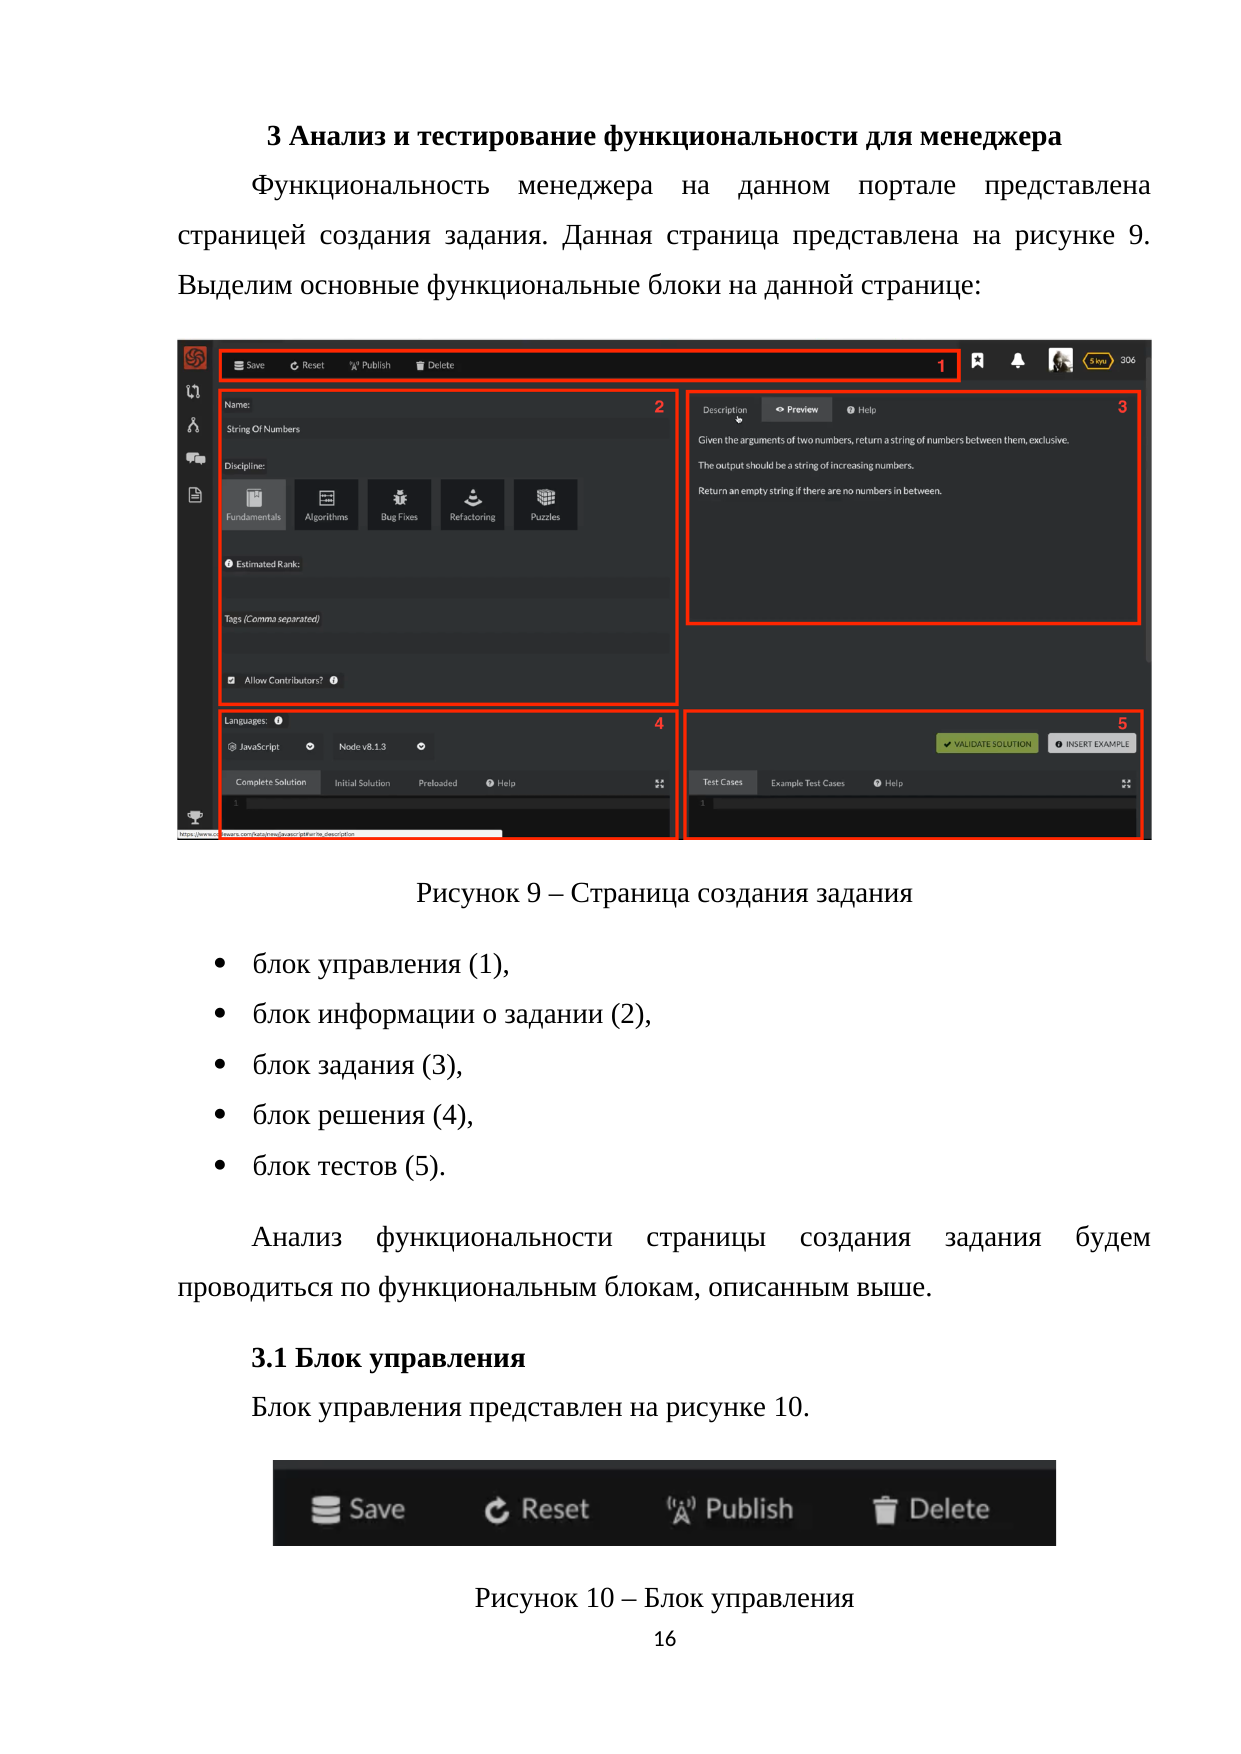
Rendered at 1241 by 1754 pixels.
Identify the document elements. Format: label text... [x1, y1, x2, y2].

picture [177, 338, 1152, 840]
list блок задания (3), [215, 1047, 1152, 1080]
text Рисунок 9 – Страница создания задания [177, 875, 1152, 908]
list блок тестов (5). [215, 1148, 1152, 1181]
subtitle 3 Анализ и тестирование функциональности для менеджера [177, 118, 1152, 152]
text Блок управления представлен на рисунке 10. [177, 1389, 1152, 1422]
list блок информации о задании (2), [215, 996, 1152, 1030]
text Анализ функциональности страницы создания задания будем проводиться по функциональным блокам, описанным выше. [177, 1219, 1152, 1303]
list блок решения (4), [215, 1097, 1152, 1131]
text Функциональность менеджера на данном портале представлена страницей создания задания. Данная страница представлена на рисунке 9. Выделим основные функциональные блоки на данной странице: [177, 167, 1152, 301]
text Рисунок 10 – Блок управления [177, 1580, 1152, 1614]
list блок управления (1), [215, 946, 1152, 979]
subtitle 3.1 Блок управления [177, 1340, 1152, 1374]
picture [272, 1460, 1057, 1546]
